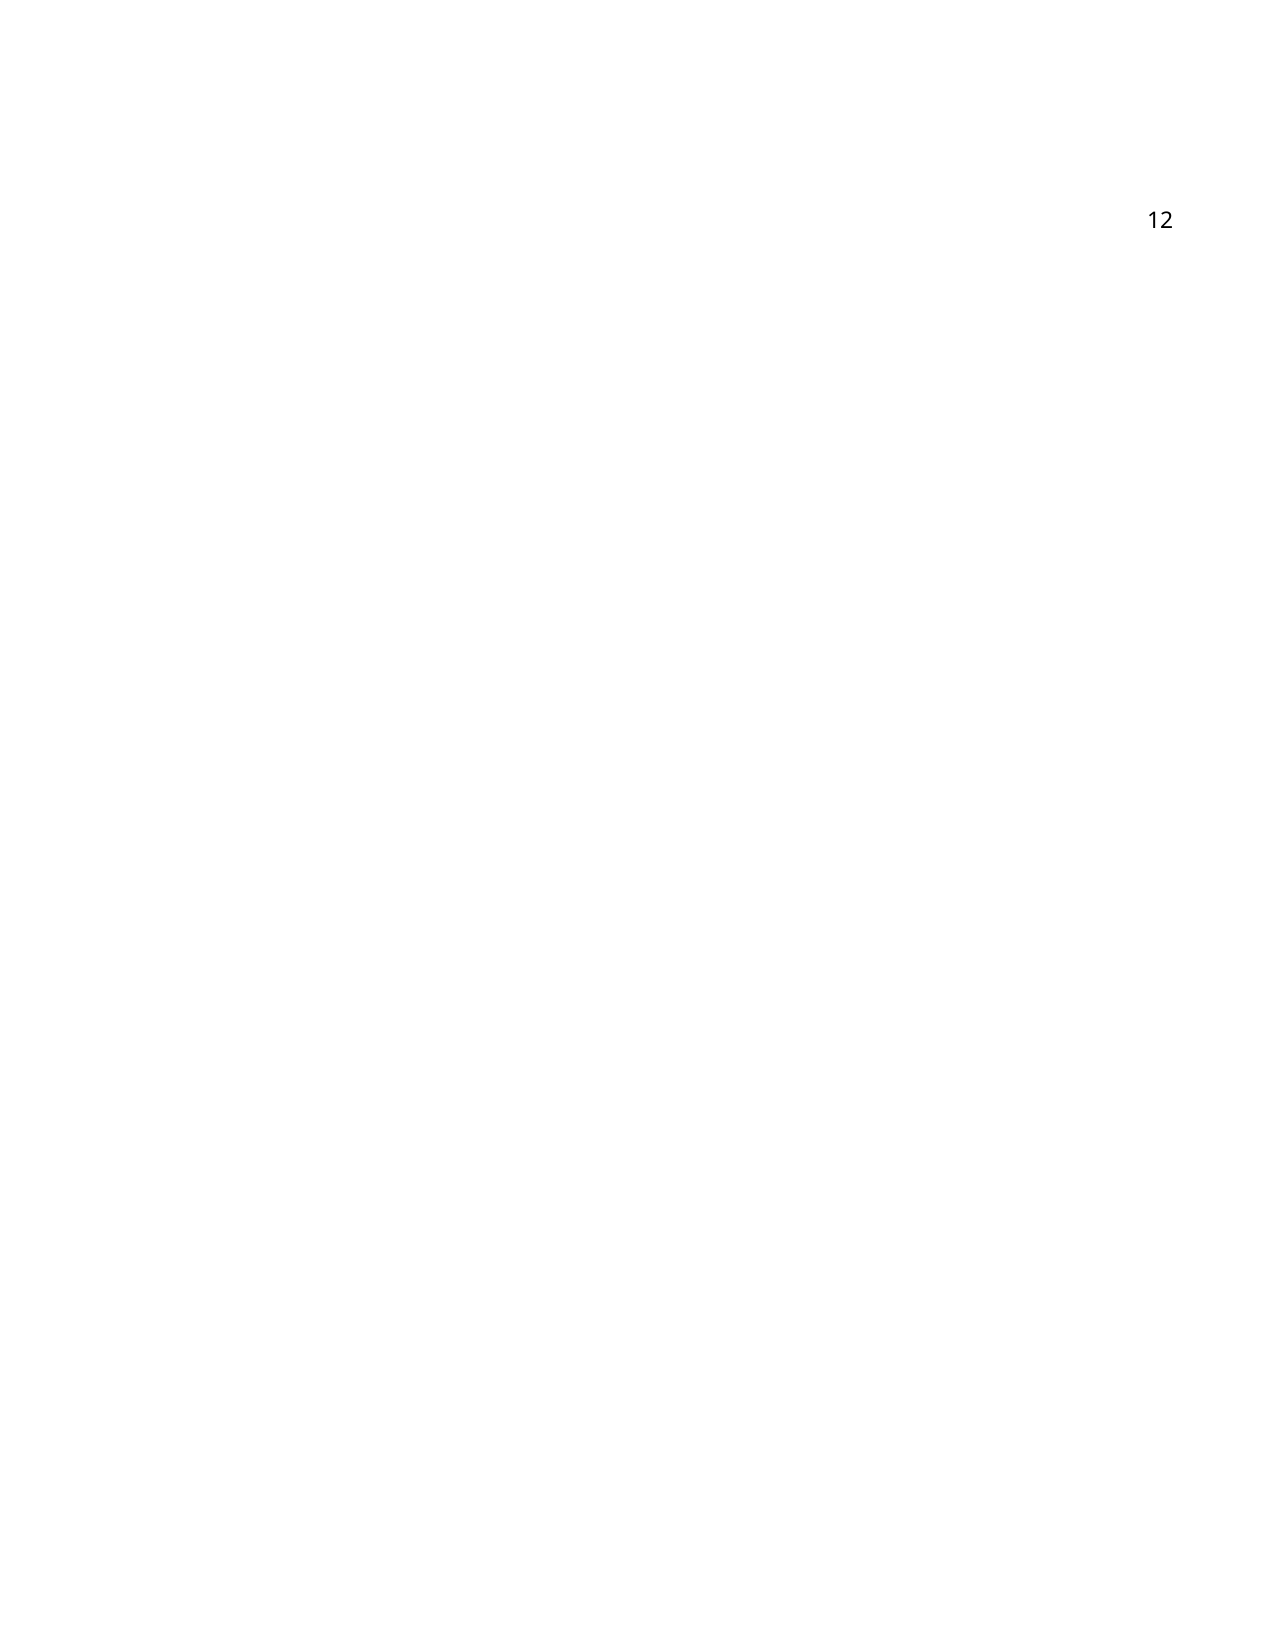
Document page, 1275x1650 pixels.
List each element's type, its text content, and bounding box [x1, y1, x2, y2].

text 12 [129, 204, 1173, 235]
